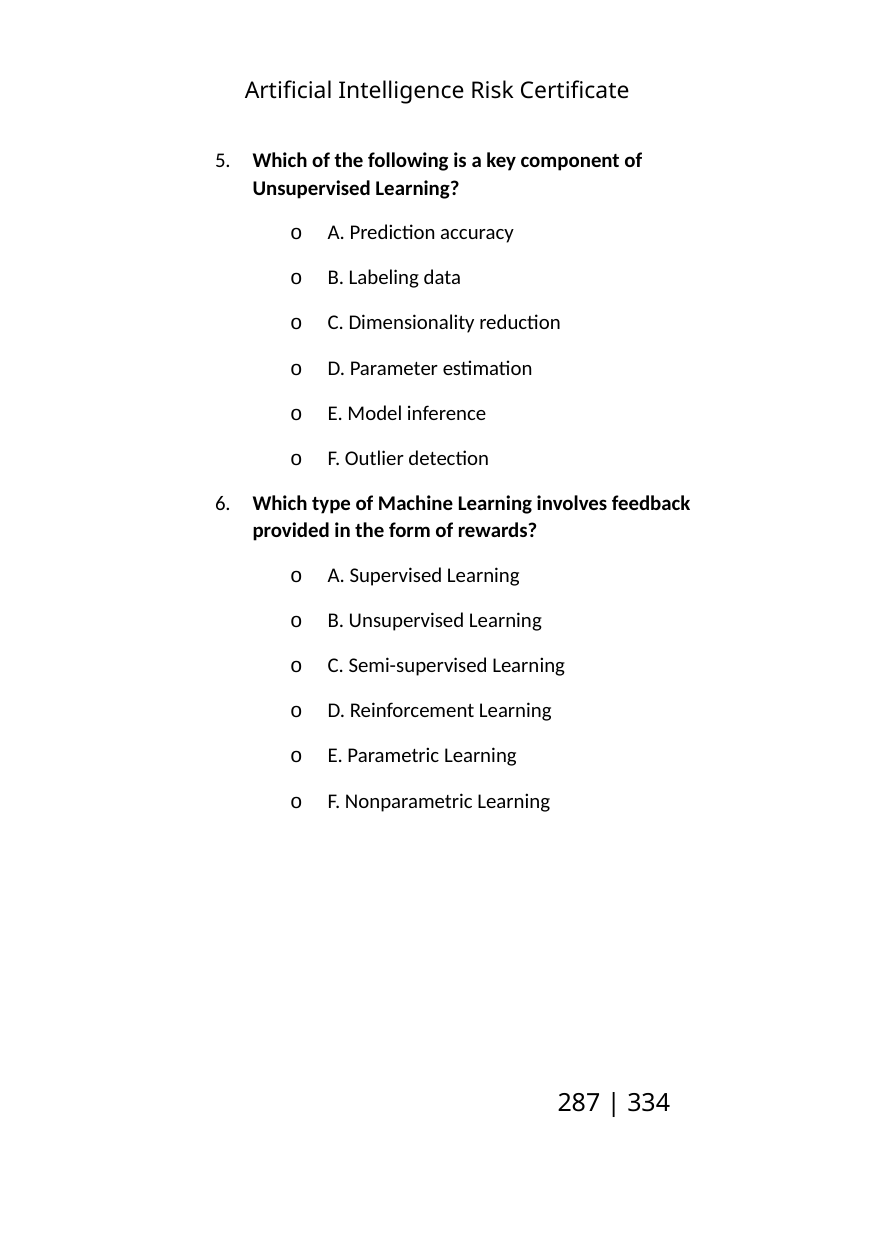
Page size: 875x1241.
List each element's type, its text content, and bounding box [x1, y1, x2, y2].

list A. Prediction accuracy [290, 219, 697, 246]
list F. Outlier detection [290, 445, 697, 472]
list F. Nonparametric Learning [290, 788, 697, 814]
list D. Reinforcement Learning [290, 697, 697, 724]
list D. Parameter estimation [290, 355, 697, 381]
list E. Parametric Learning [290, 743, 697, 769]
list Which type of Machine Learning involves feedback provided in the form of rewards? [215, 490, 697, 543]
list C. Dimensionality reduction [290, 309, 697, 336]
list C. Semi-supervised Learning [290, 652, 697, 679]
list B. Unsupervised Learning [290, 607, 697, 633]
list E. Model inference [290, 400, 697, 426]
list B. Labeling data [290, 264, 697, 291]
list A. Supervised Learning [290, 562, 697, 588]
list Which of the following is a key component of Unsupervised Learning? [215, 148, 697, 200]
